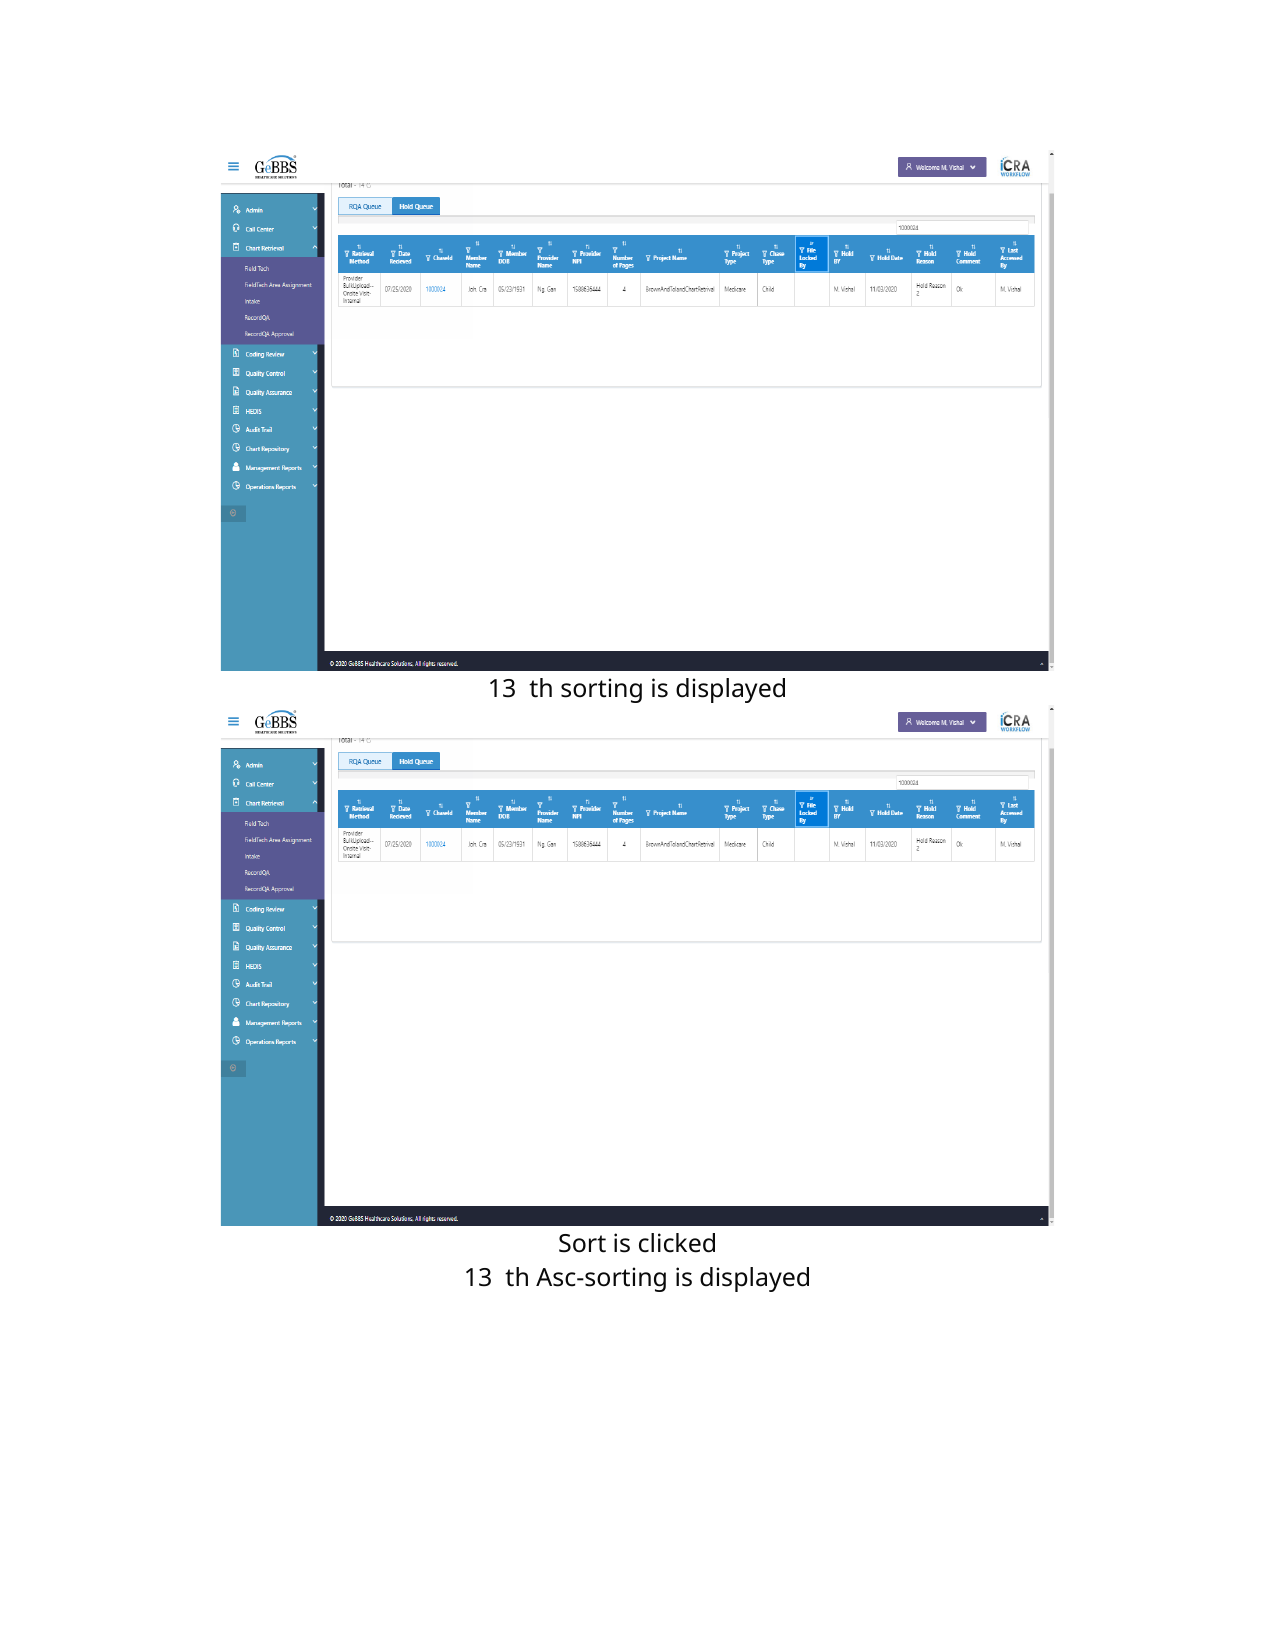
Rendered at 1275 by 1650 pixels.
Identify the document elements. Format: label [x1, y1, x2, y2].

text [150, 150, 1125, 1294]
picture [220, 150, 1055, 671]
picture [220, 705, 1055, 1226]
